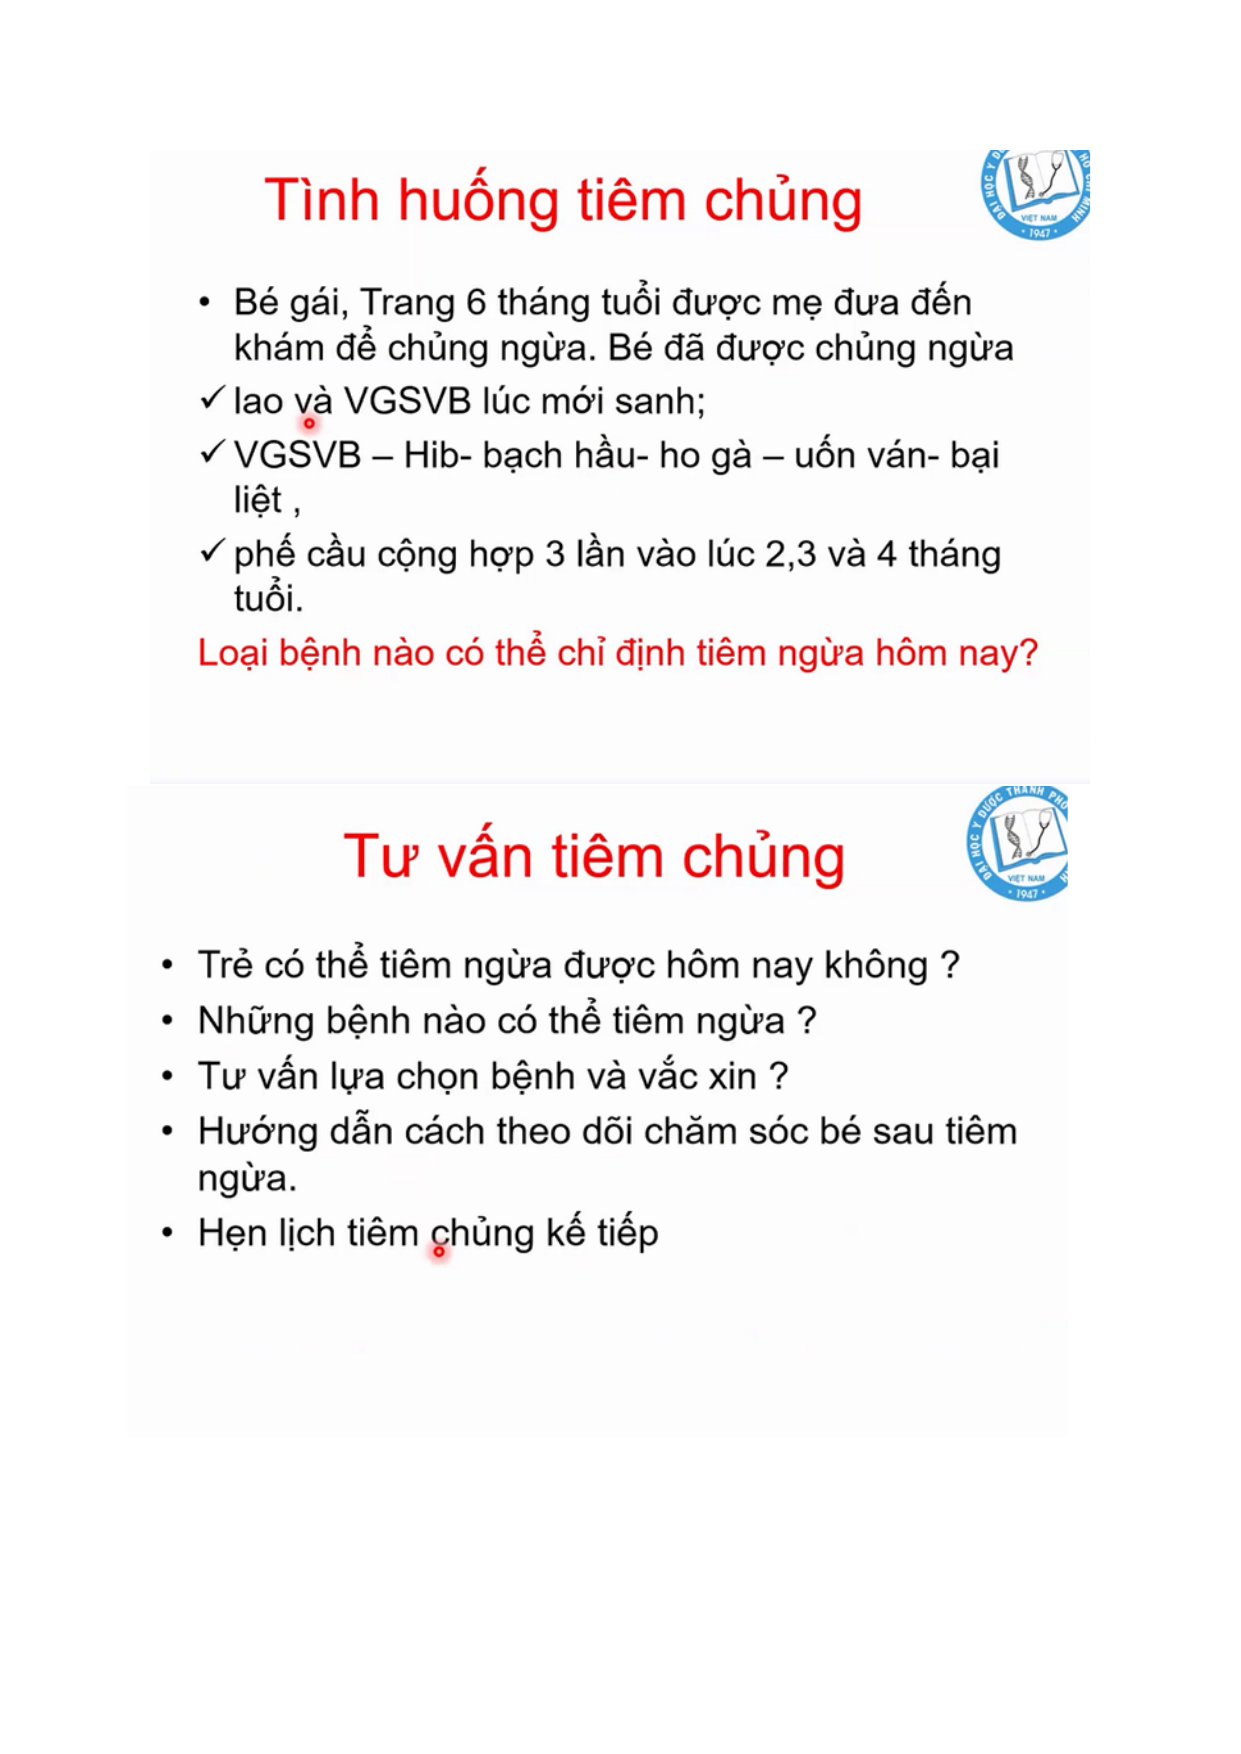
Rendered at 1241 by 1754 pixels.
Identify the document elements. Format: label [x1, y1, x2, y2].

picture [150, 150, 1091, 784]
picture [127, 786, 1068, 1438]
